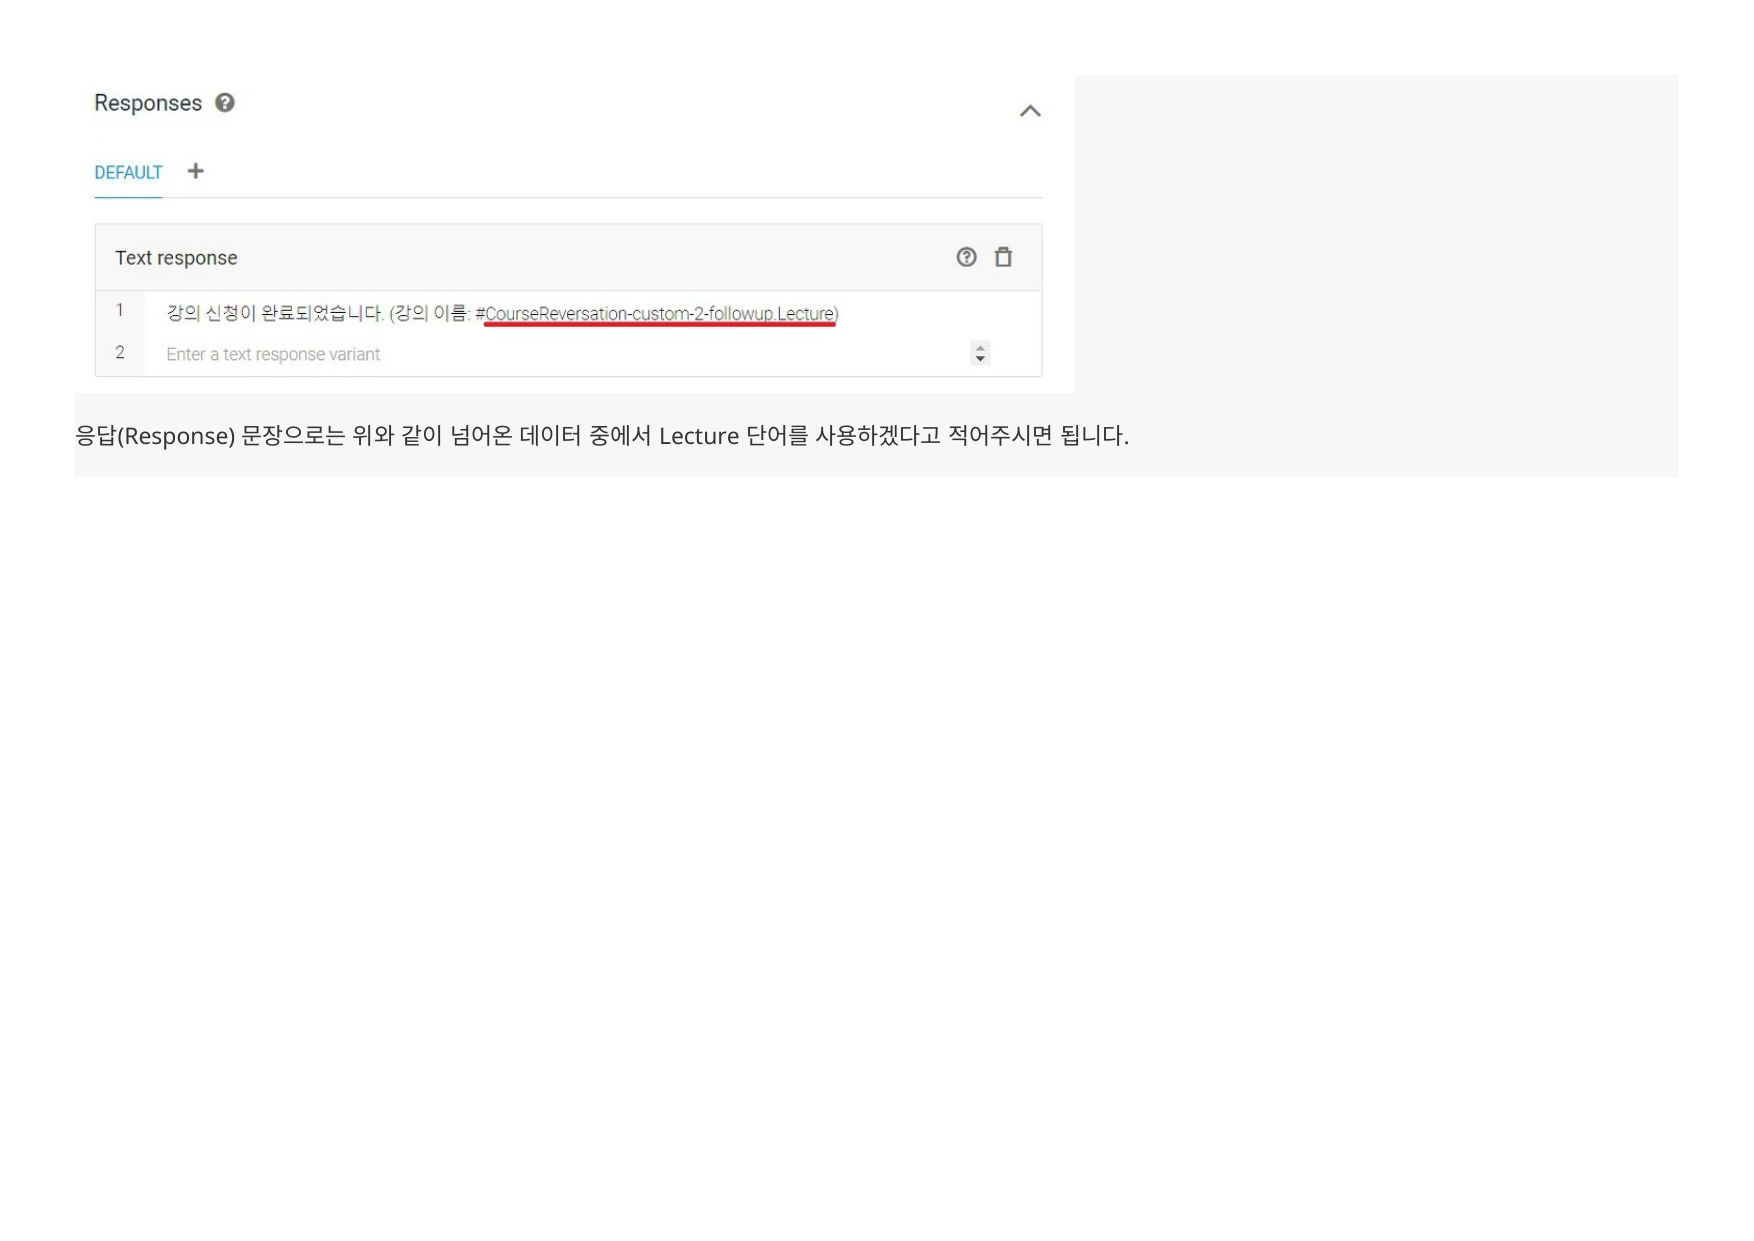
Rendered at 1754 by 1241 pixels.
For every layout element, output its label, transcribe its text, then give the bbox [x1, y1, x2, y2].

text 응답(Response) 문장으로는 위와 같이 넘어온 데이터 중에서 Lecture 단어를 사용하겠다고 적어주시면 됩니다. [75, 418, 1679, 452]
picture [75, 75, 1075, 393]
